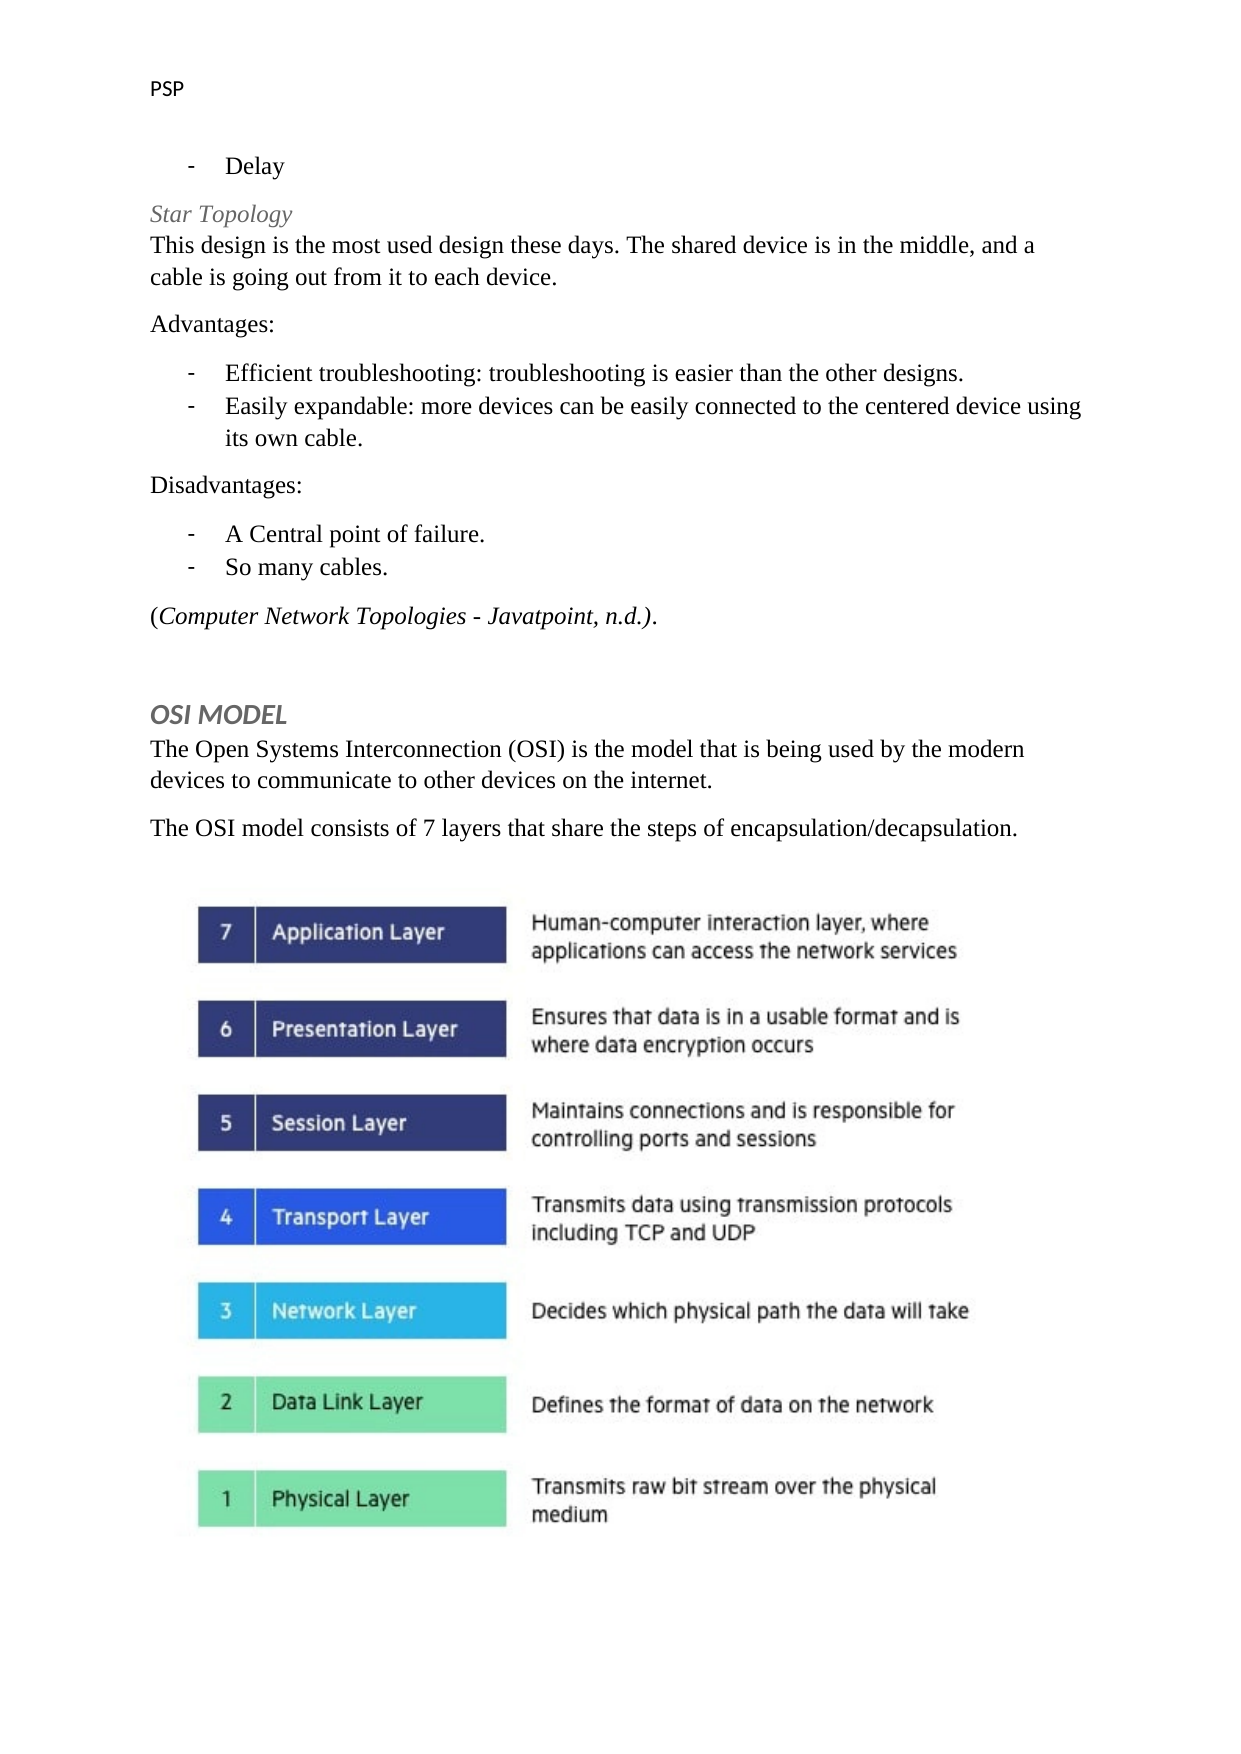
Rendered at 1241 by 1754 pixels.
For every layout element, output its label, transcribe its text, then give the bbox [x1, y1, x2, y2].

text The Open Systems Interconnection (OSI) is the model that is being used by the modern devices to communicate to other devices on the internet. [150, 734, 1090, 794]
subtitle Star Topology [150, 199, 1090, 228]
text The OSI model consists of 7 layers that share the steps of encapsulation/decapsulation. [150, 813, 1090, 842]
text Disadvantages: [150, 471, 1090, 499]
list Easily expandable: more devices can be easily connected to the centered device using its own cable. [187, 390, 1090, 452]
subtitle OSI MODEL [150, 696, 1090, 732]
text (Computer Network Topologies - Javatpoint, n.d.). [150, 601, 1090, 629]
list A Central point of failure. [187, 518, 1090, 549]
picture [150, 861, 1025, 1574]
text Advantages: [150, 309, 1090, 338]
list Efficient troubleshooting: troubleshooting is easier than the other designs. [187, 357, 1090, 388]
list Delay [187, 150, 1090, 181]
text This design is the most used design these days. The shared device is in the middle, and a cable is going out from it to each device. [150, 231, 1090, 290]
list So many cables. [187, 551, 1090, 582]
